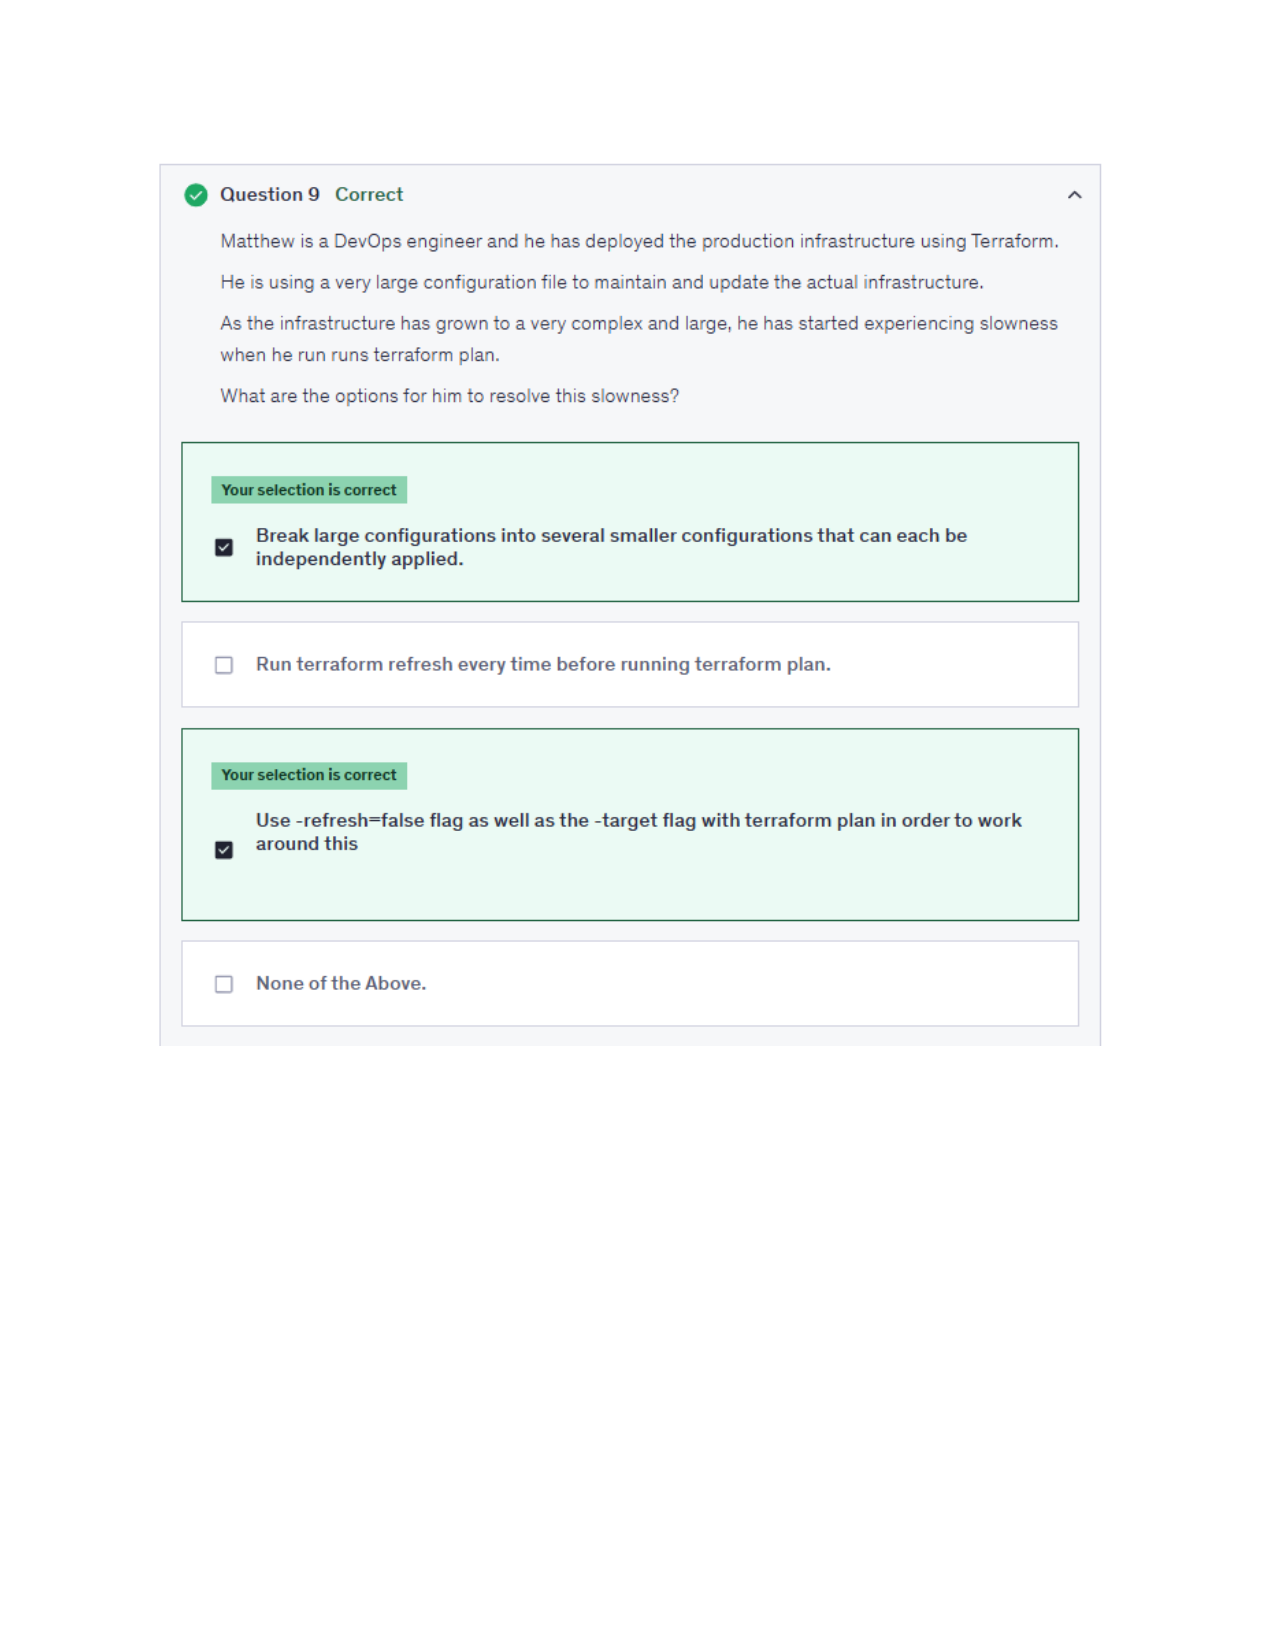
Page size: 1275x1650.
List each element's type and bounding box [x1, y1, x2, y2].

picture [150, 150, 1125, 1046]
